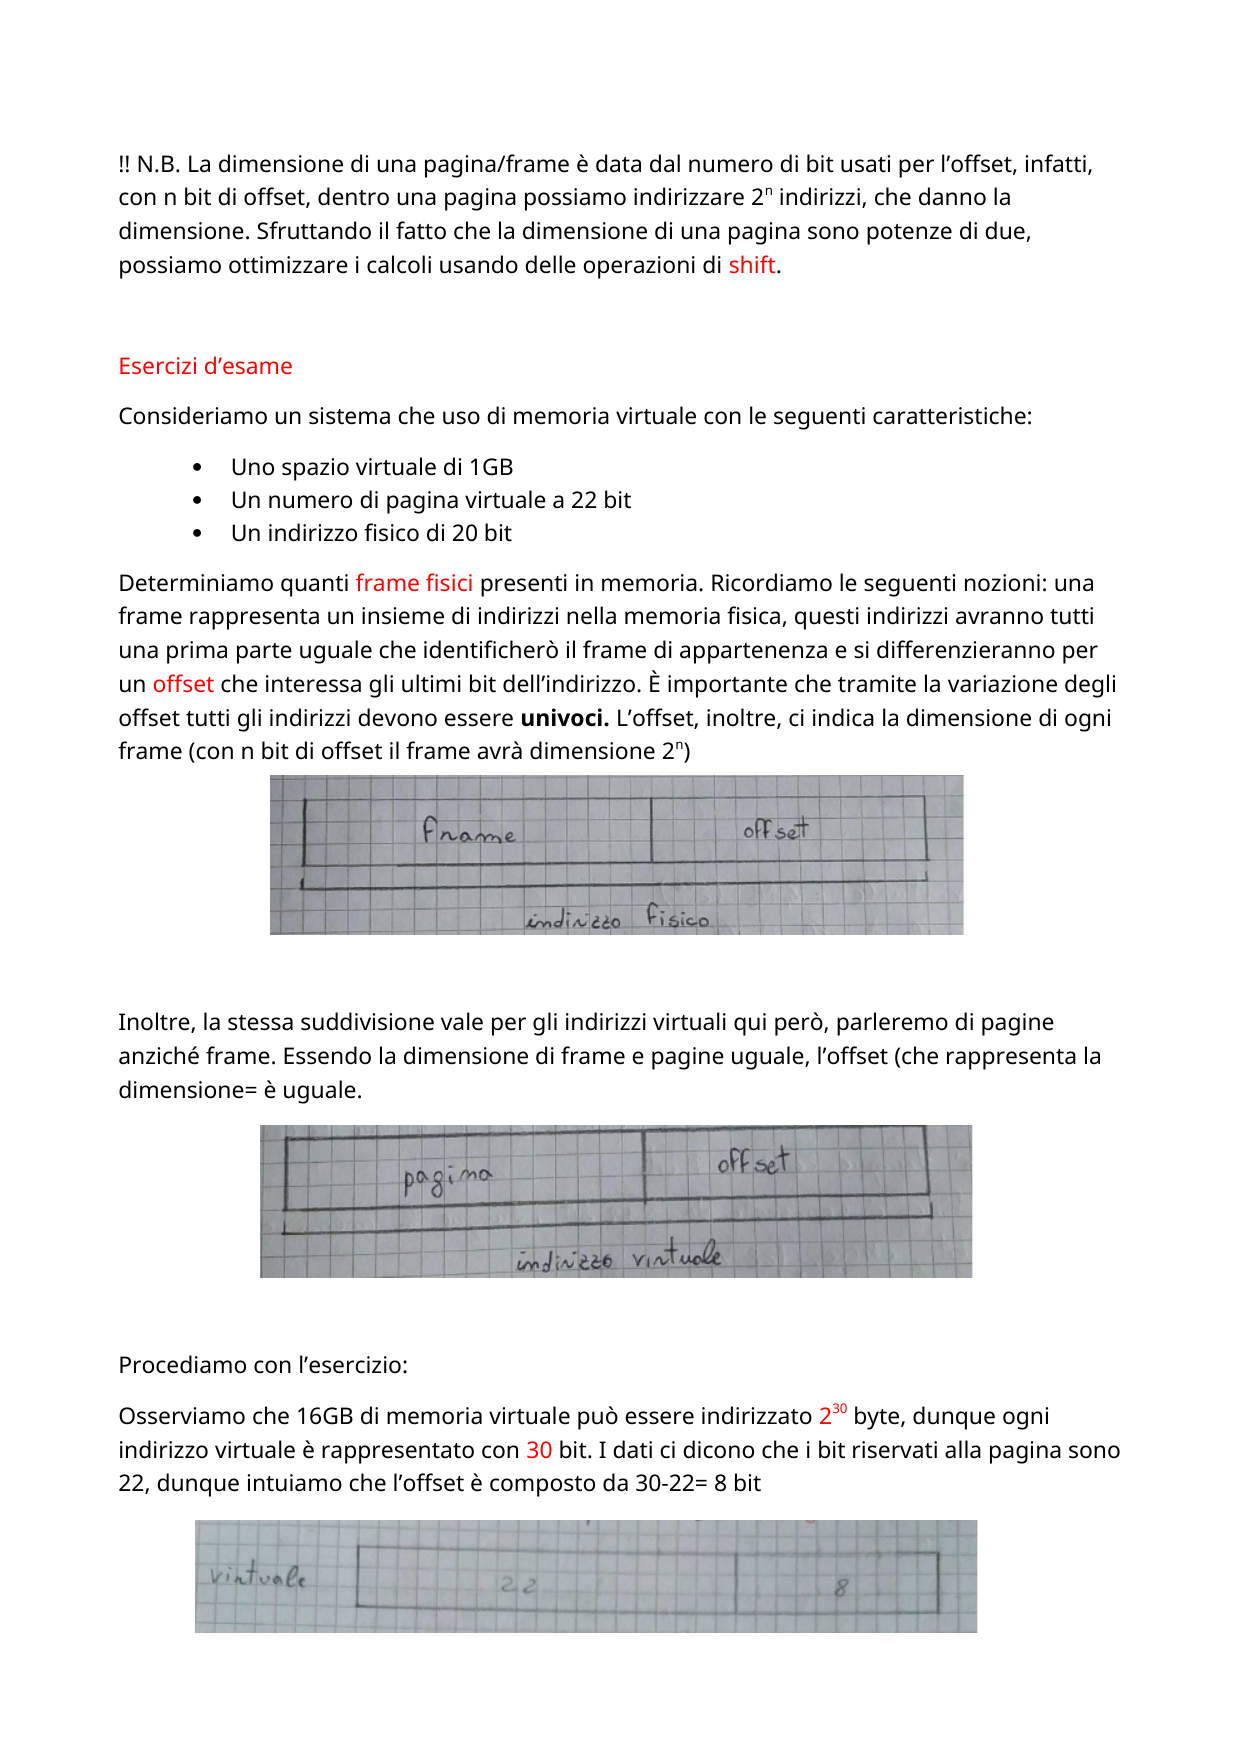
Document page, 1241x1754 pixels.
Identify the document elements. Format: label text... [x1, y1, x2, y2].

text Procediamo con l’esercizio: [118, 1349, 1122, 1381]
text Determiniamo quanti frame fisici presenti in memoria. Ricordiamo le seguenti nozioni: una frame rappresenta un insieme di indirizzi nella memoria fisica, questi indirizzi avranno tutti una prima parte uguale che identificherò il frame di appartenenza e si differenzieranno per un offset che interessa gli ultimi bit dell’indirizzo. È importante che tramite la variazione degli offset tutti gli indirizzi devono essere univoci. L’offset, inoltre, ci indica la dimensione di ogni frame (con n bit di offset il frame avrà dimensione 2n) [118, 567, 1122, 767]
picture [270, 775, 964, 935]
text Inoltre, la stessa suddivisione vale per gli indirizzi virtuali qui però, parleremo di pagine anziché frame. Essendo la dimensione di frame e pagine uguale, l’offset (che rappresenta la dimensione= è uguale. [118, 1006, 1122, 1105]
list Uno spazio virtuale di 1GB [193, 451, 1122, 482]
text !! N.B. La dimensione di una pagina/frame è data dal numero di bit usati per l’offset, infatti, con n bit di offset, dentro una pagina possiamo indirizzare 2n indirizzi, che danno la dimensione. Sfruttando il fatto che la dimensione di una pagina sono potenze di due, possiamo ottimizzare i calcoli usando delle operazioni di shift. [118, 148, 1122, 280]
list Un indirizzo fisico di 20 bit [193, 517, 1122, 548]
text Consideriamo un sistema che uso di memoria virtuale con le seguenti caratteristiche: [118, 400, 1122, 431]
text Esercizi d’esame [118, 350, 1122, 381]
picture [260, 1125, 973, 1278]
list Un numero di pagina virtuale a 22 bit [193, 484, 1122, 515]
text Osserviamo che 16GB di memoria virtuale può essere indirizzato 230 byte, dunque ogni indirizzo virtuale è rappresentato con 30 bit. I dati ci dicono che i bit riservati alla pagina sono 22, dunque intuiamo che l’offset è composto da 30-22= 8 bit [118, 1400, 1122, 1499]
picture [195, 1520, 978, 1633]
